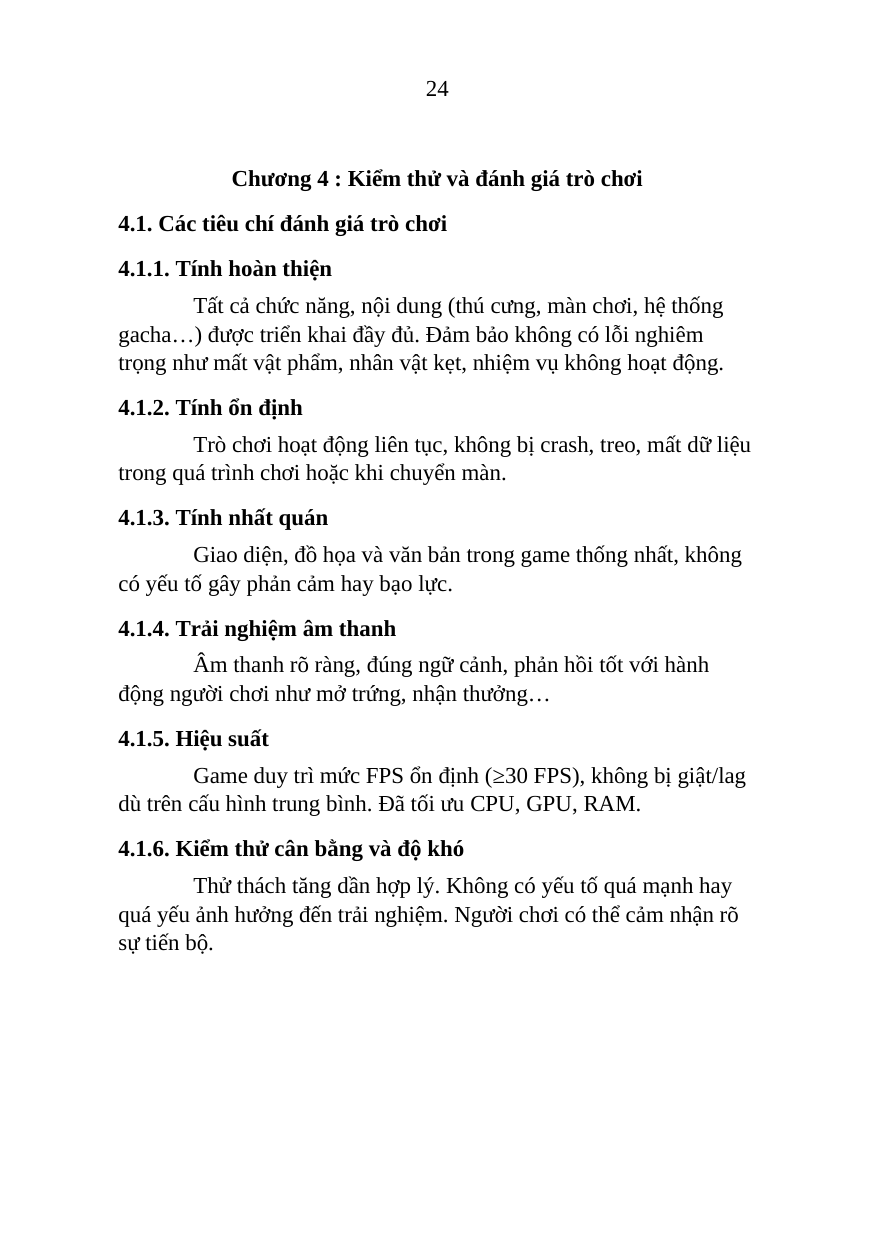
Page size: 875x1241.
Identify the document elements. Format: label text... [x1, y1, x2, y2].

subtitle Chương 4 : Kiểm thử và đánh giá trò chơi [118, 165, 756, 192]
text Âm thanh rõ ràng, đúng ngữ cảnh, phản hồi tốt với hành động người chơi như mở trứng, nhận thưởng… [118, 652, 756, 706]
subtitle 4.1.6. Kiểm thử cân bằng và độ khó [118, 835, 756, 862]
subtitle 4.1.4. Trải nghiệm âm thanh [118, 615, 756, 641]
text Trò chơi hoạt động liên tục, không bị crash, treo, mất dữ liệu trong quá trình chơi hoặc khi chuyển màn. [118, 431, 756, 486]
subtitle 4.1.1. Tính hoàn thiện [118, 255, 756, 282]
text Game duy trì mức FPS ổn định (≥30 FPS), không bị giật/lag dù trên cấu hình trung bình. Đã tối ưu CPU, GPU, RAM. [118, 762, 756, 817]
text Tất cả chức năng, nội dung (thú cưng, màn chơi, hệ thống gacha…) được triển khai đầy đủ. Đảm bảo không có lỗi nghiêm trọng như mất vật phẩm, nhân vật kẹt, nhiệm vụ không hoạt động. [118, 292, 756, 375]
subtitle 4.1.3. Tính nhất quán [118, 504, 756, 531]
text Thử thách tăng dần hợp lý. Không có yếu tố quá mạnh hay quá yếu ảnh hưởng đến trải nghiệm. Người chơi có thể cảm nhận rõ sự tiến bộ. [118, 872, 756, 955]
subtitle 4.1.2. Tính ổn định [118, 394, 756, 421]
subtitle 4.1. Các tiêu chí đánh giá trò chơi [118, 210, 756, 237]
subtitle 4.1.5. Hiệu suất [118, 725, 756, 751]
text Giao diện, đồ họa và văn bản trong game thống nhất, không có yếu tố gây phản cảm hay bạo lực. [118, 541, 756, 596]
